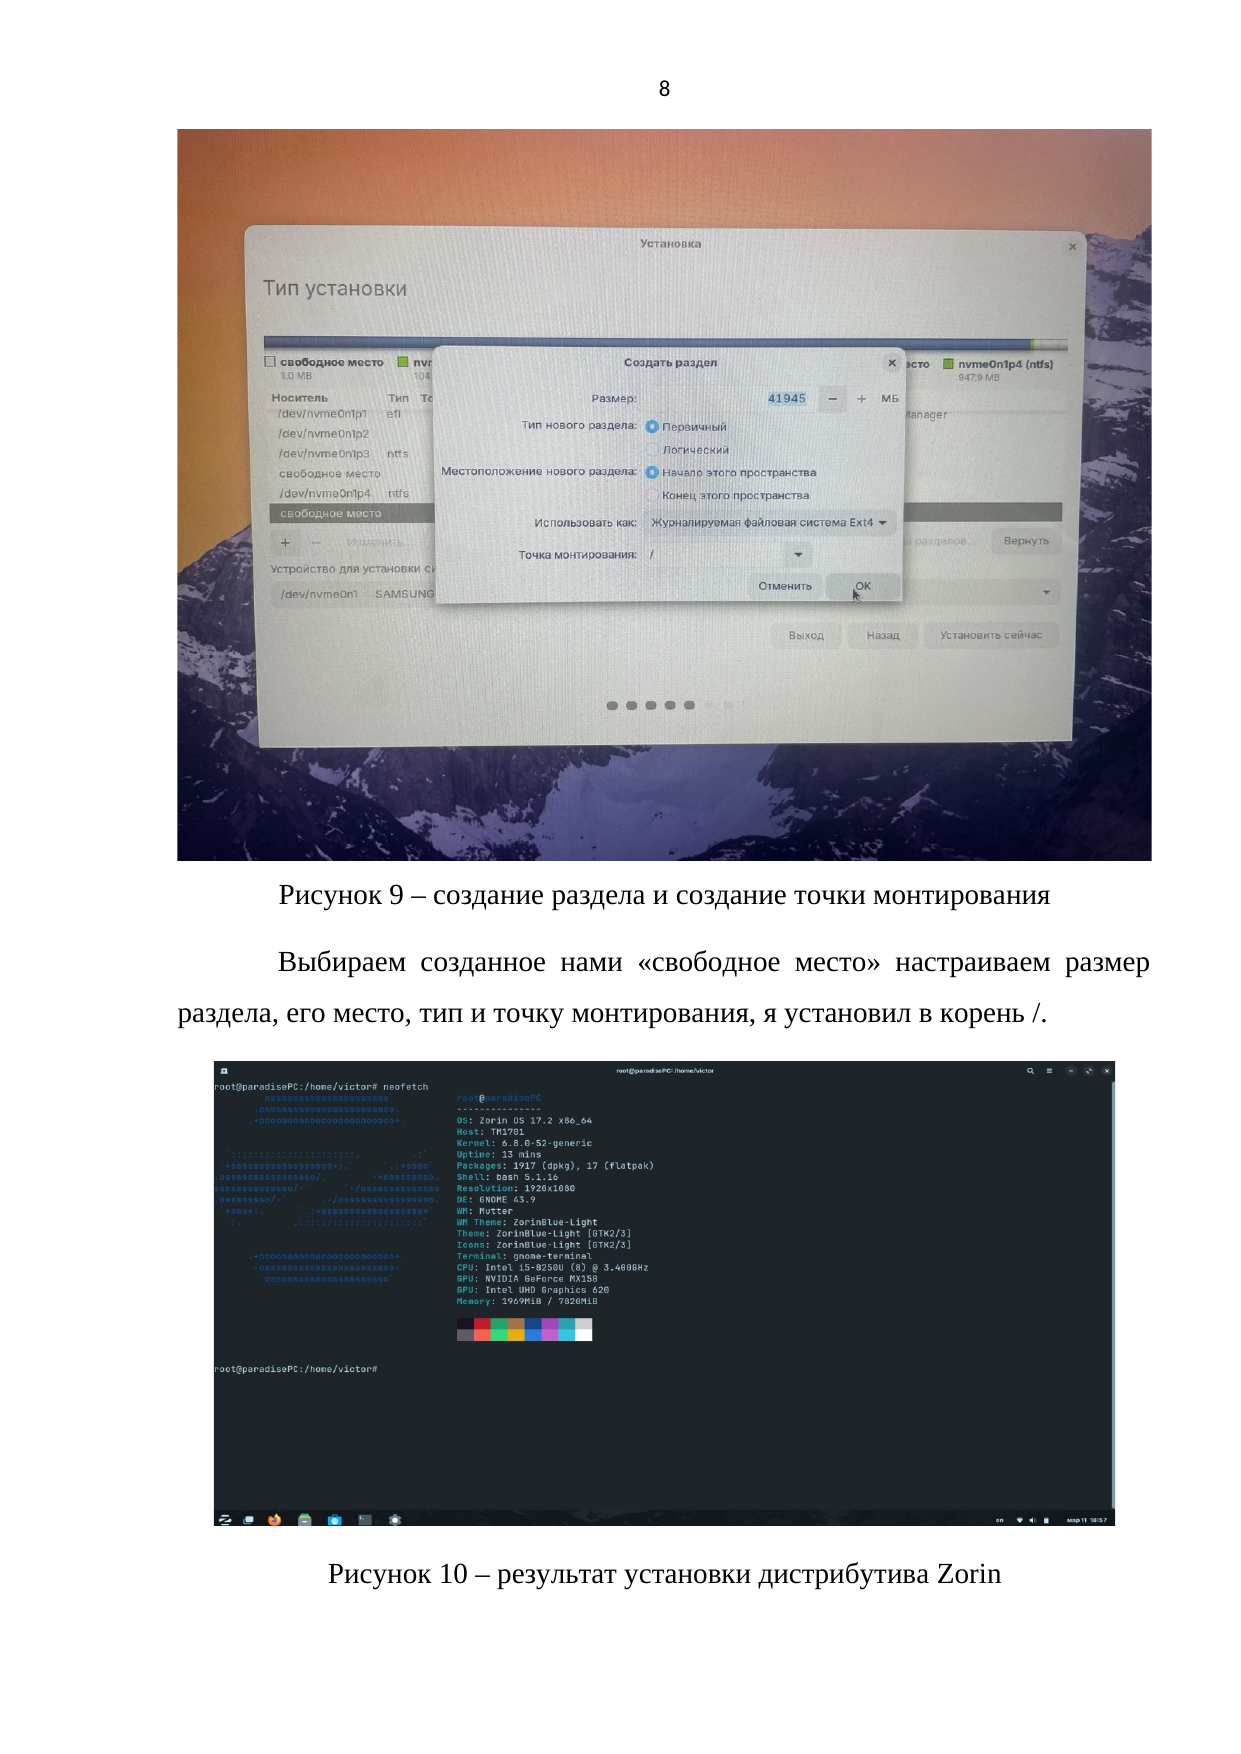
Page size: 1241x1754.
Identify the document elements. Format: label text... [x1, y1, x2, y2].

text Рисунок 9 – создание раздела и создание точки монтирования [177, 861, 1152, 911]
text Выбираем созданное нами «свободное место» настраиваем размер раздела, его место, тип и точку монтирования, я установил в корень /. [177, 944, 1152, 1028]
picture [177, 129, 1152, 861]
text Рисунок 10 – результат установки дистрибутива Zorin [177, 1556, 1152, 1589]
picture [213, 1061, 1116, 1526]
